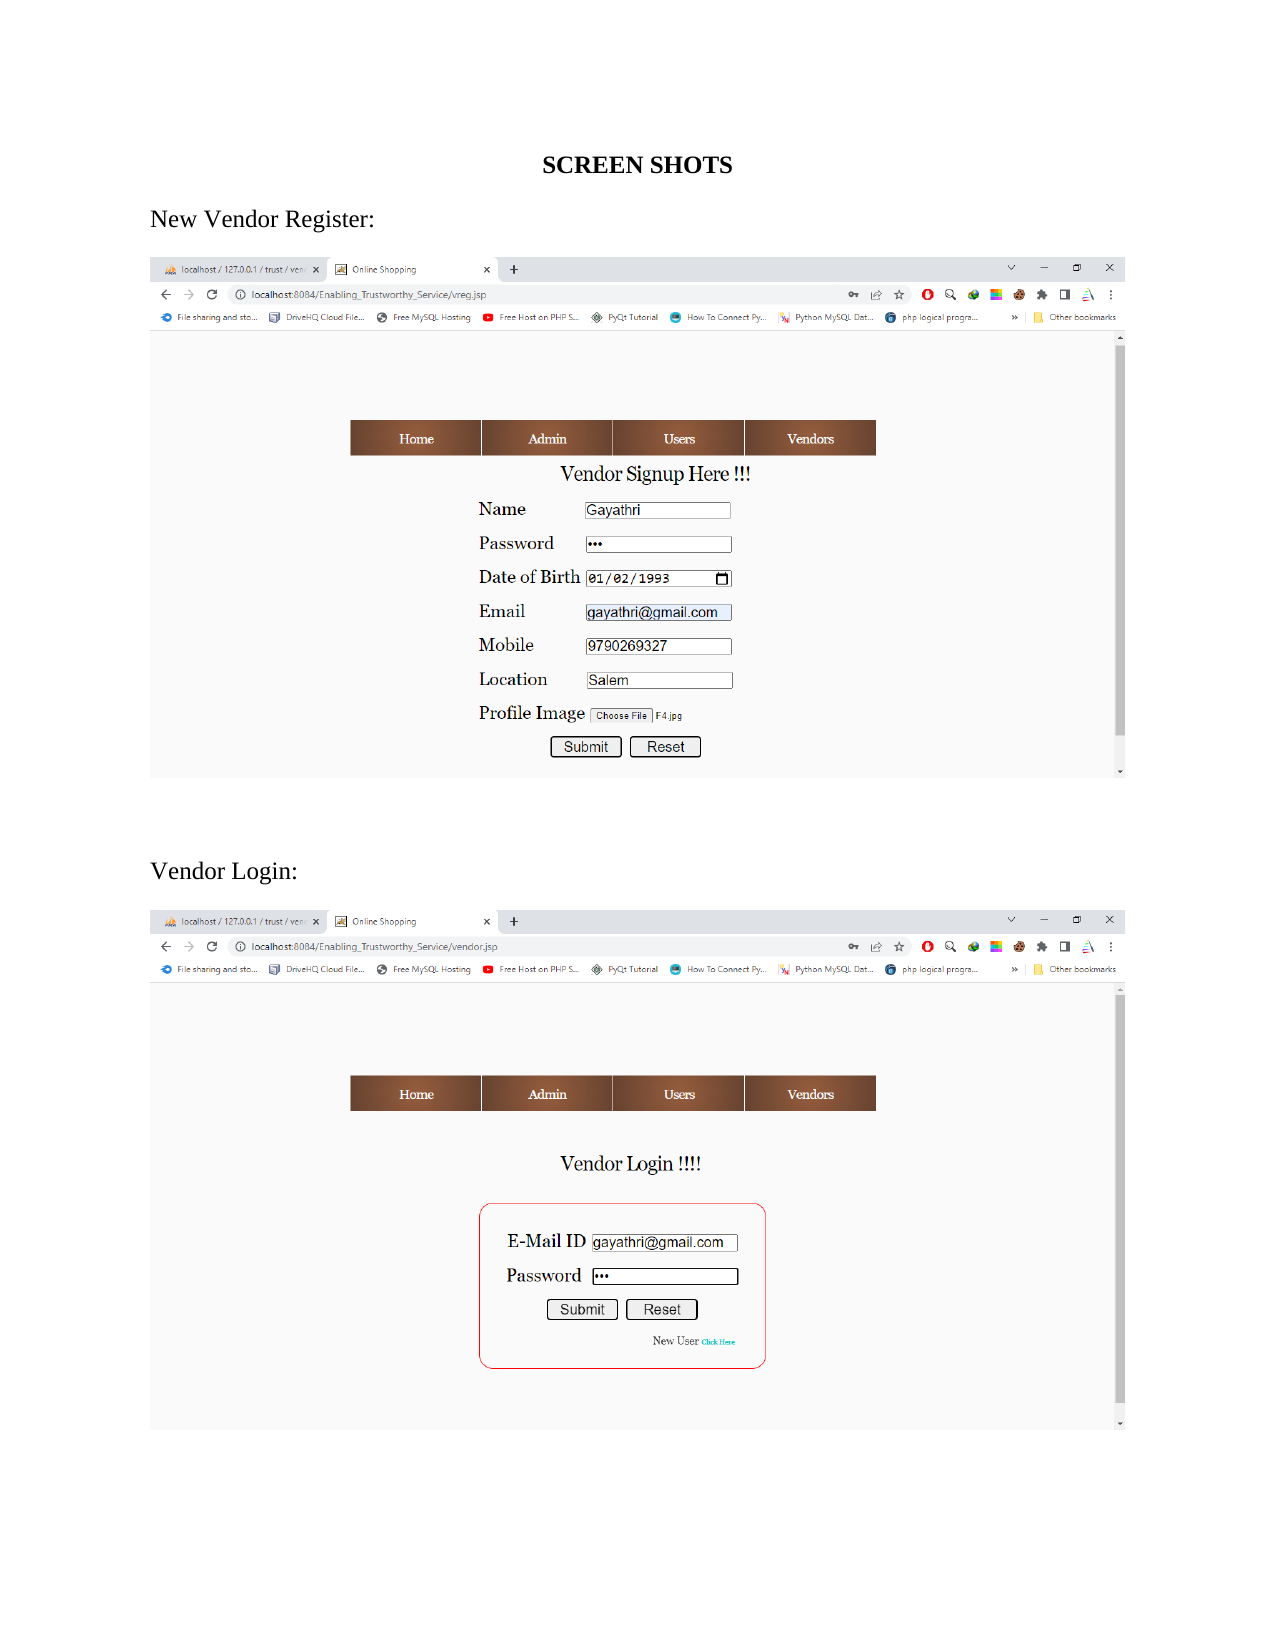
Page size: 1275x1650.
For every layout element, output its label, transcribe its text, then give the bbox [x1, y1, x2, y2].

text SCREEN SHOTS [150, 150, 1125, 179]
text Vendor Login: [150, 856, 1125, 885]
picture [150, 257, 1125, 778]
picture [150, 910, 1125, 1430]
text New Vendor Register: [150, 204, 1125, 233]
